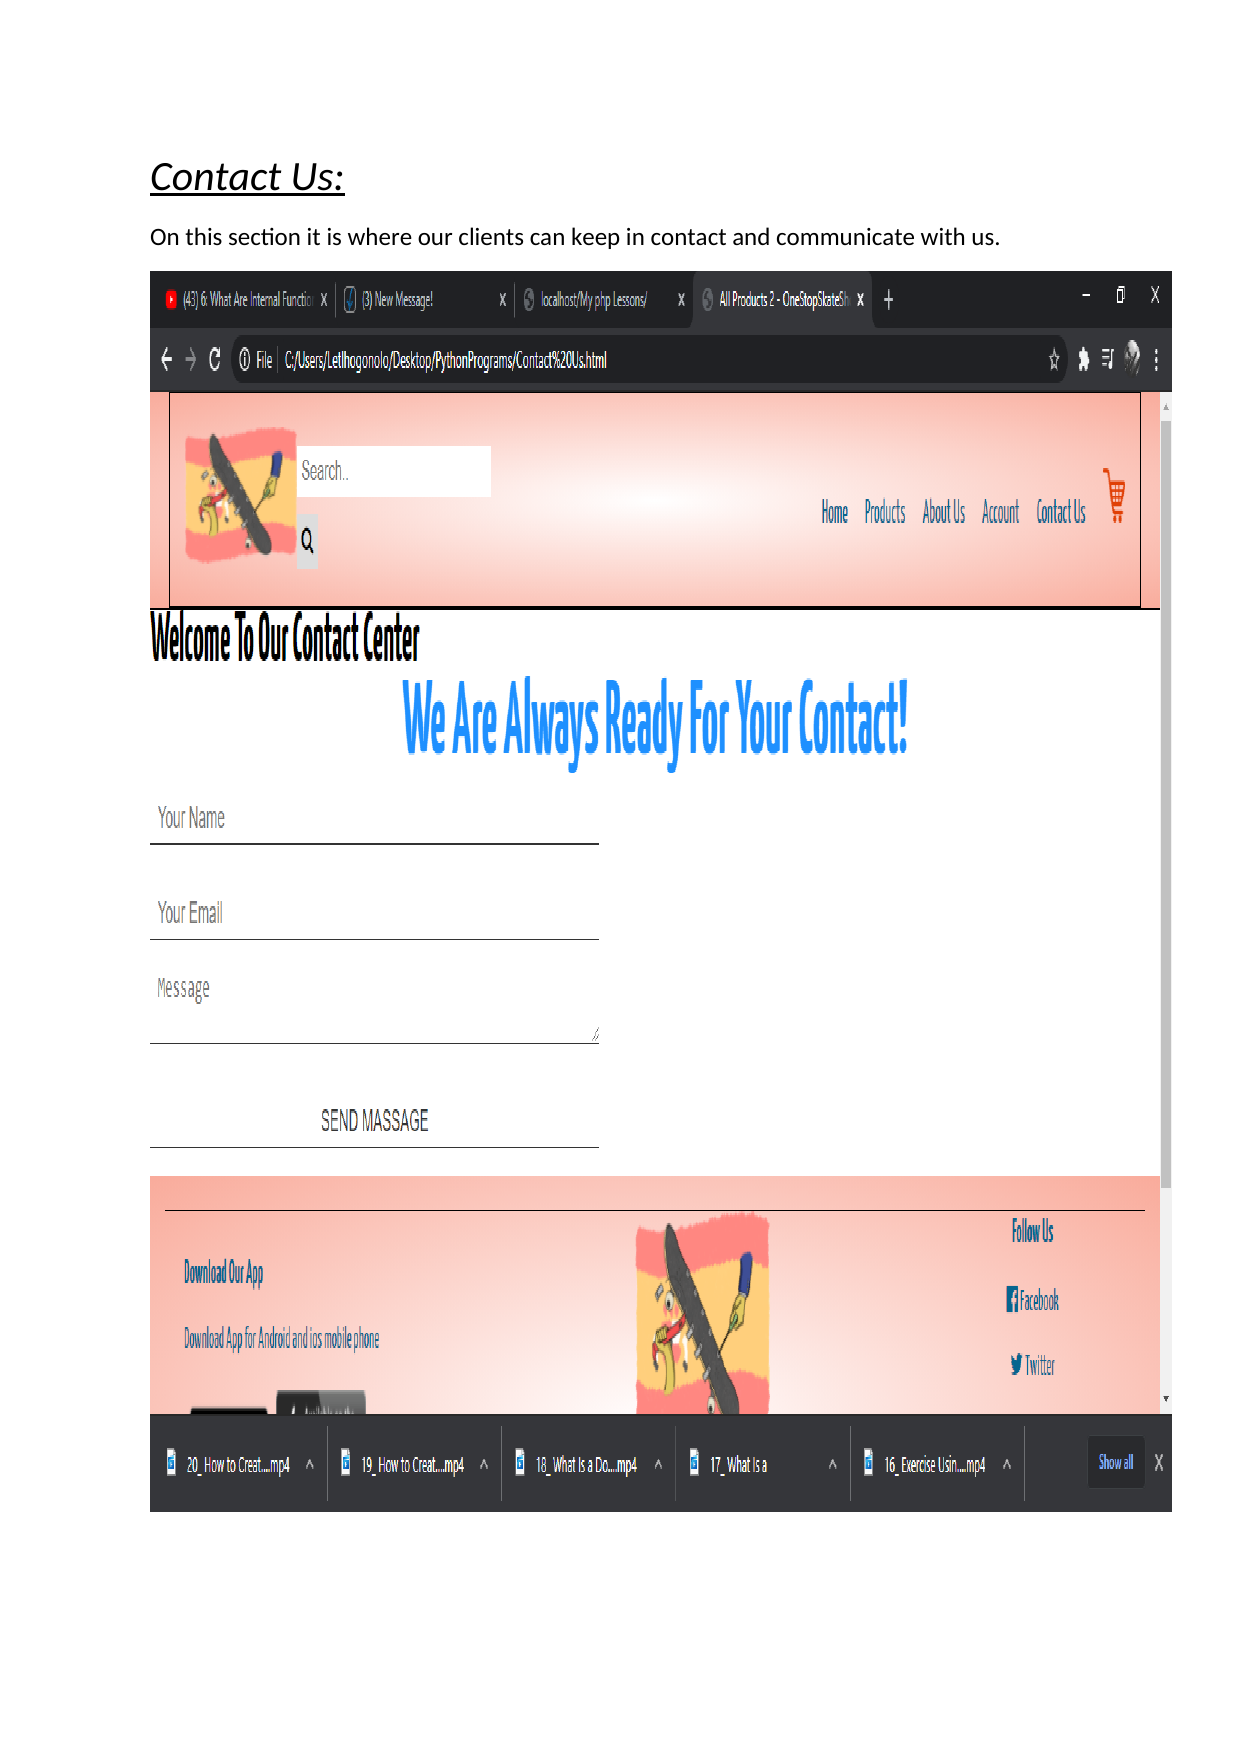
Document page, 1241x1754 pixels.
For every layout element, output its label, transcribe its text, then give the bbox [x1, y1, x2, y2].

text Contact Us: [150, 150, 1090, 201]
text On this section it is where our clients can keep in contact and communicate with us. [150, 222, 1090, 252]
picture [150, 271, 1172, 1512]
